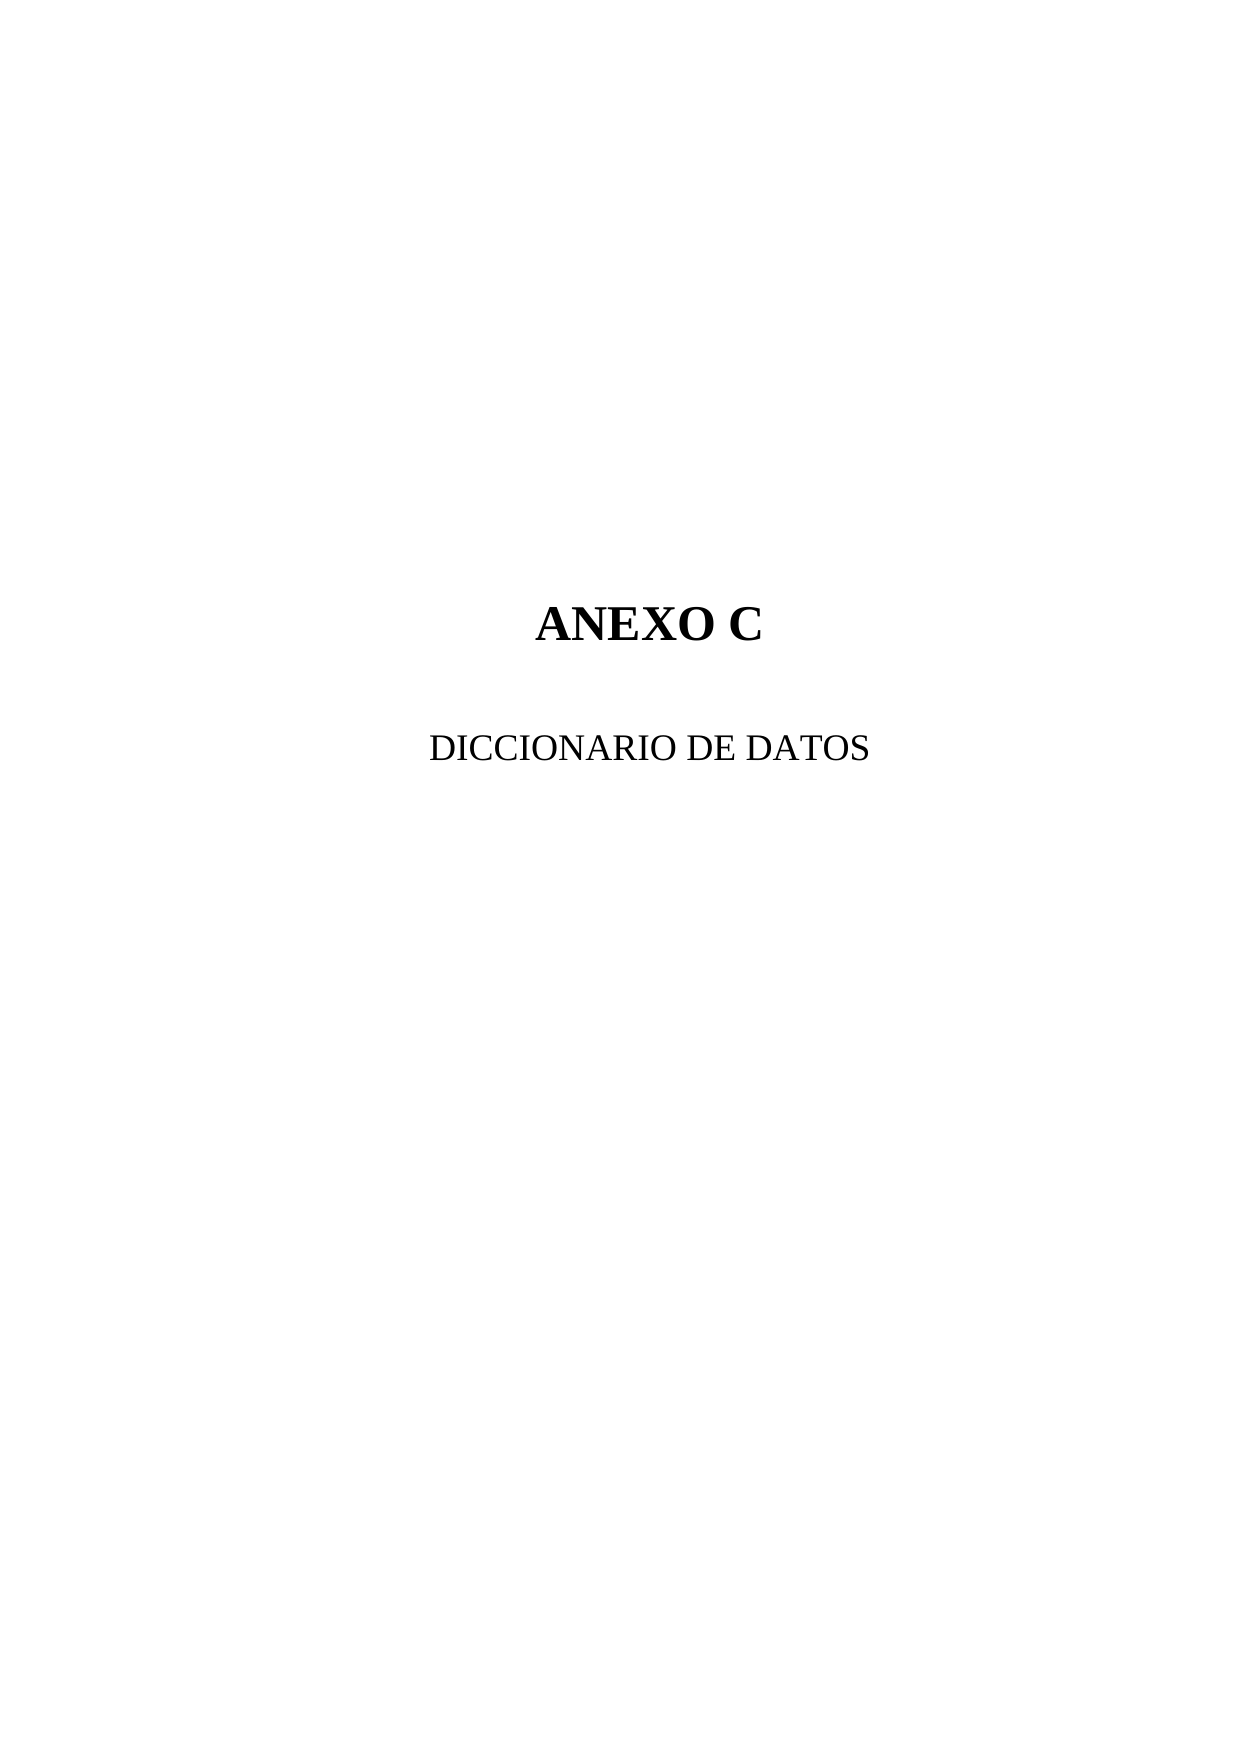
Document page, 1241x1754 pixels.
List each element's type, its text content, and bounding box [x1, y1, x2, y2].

text ANEXO C [207, 593, 1092, 651]
text DICCIONARIO DE DATOS [207, 726, 1092, 769]
